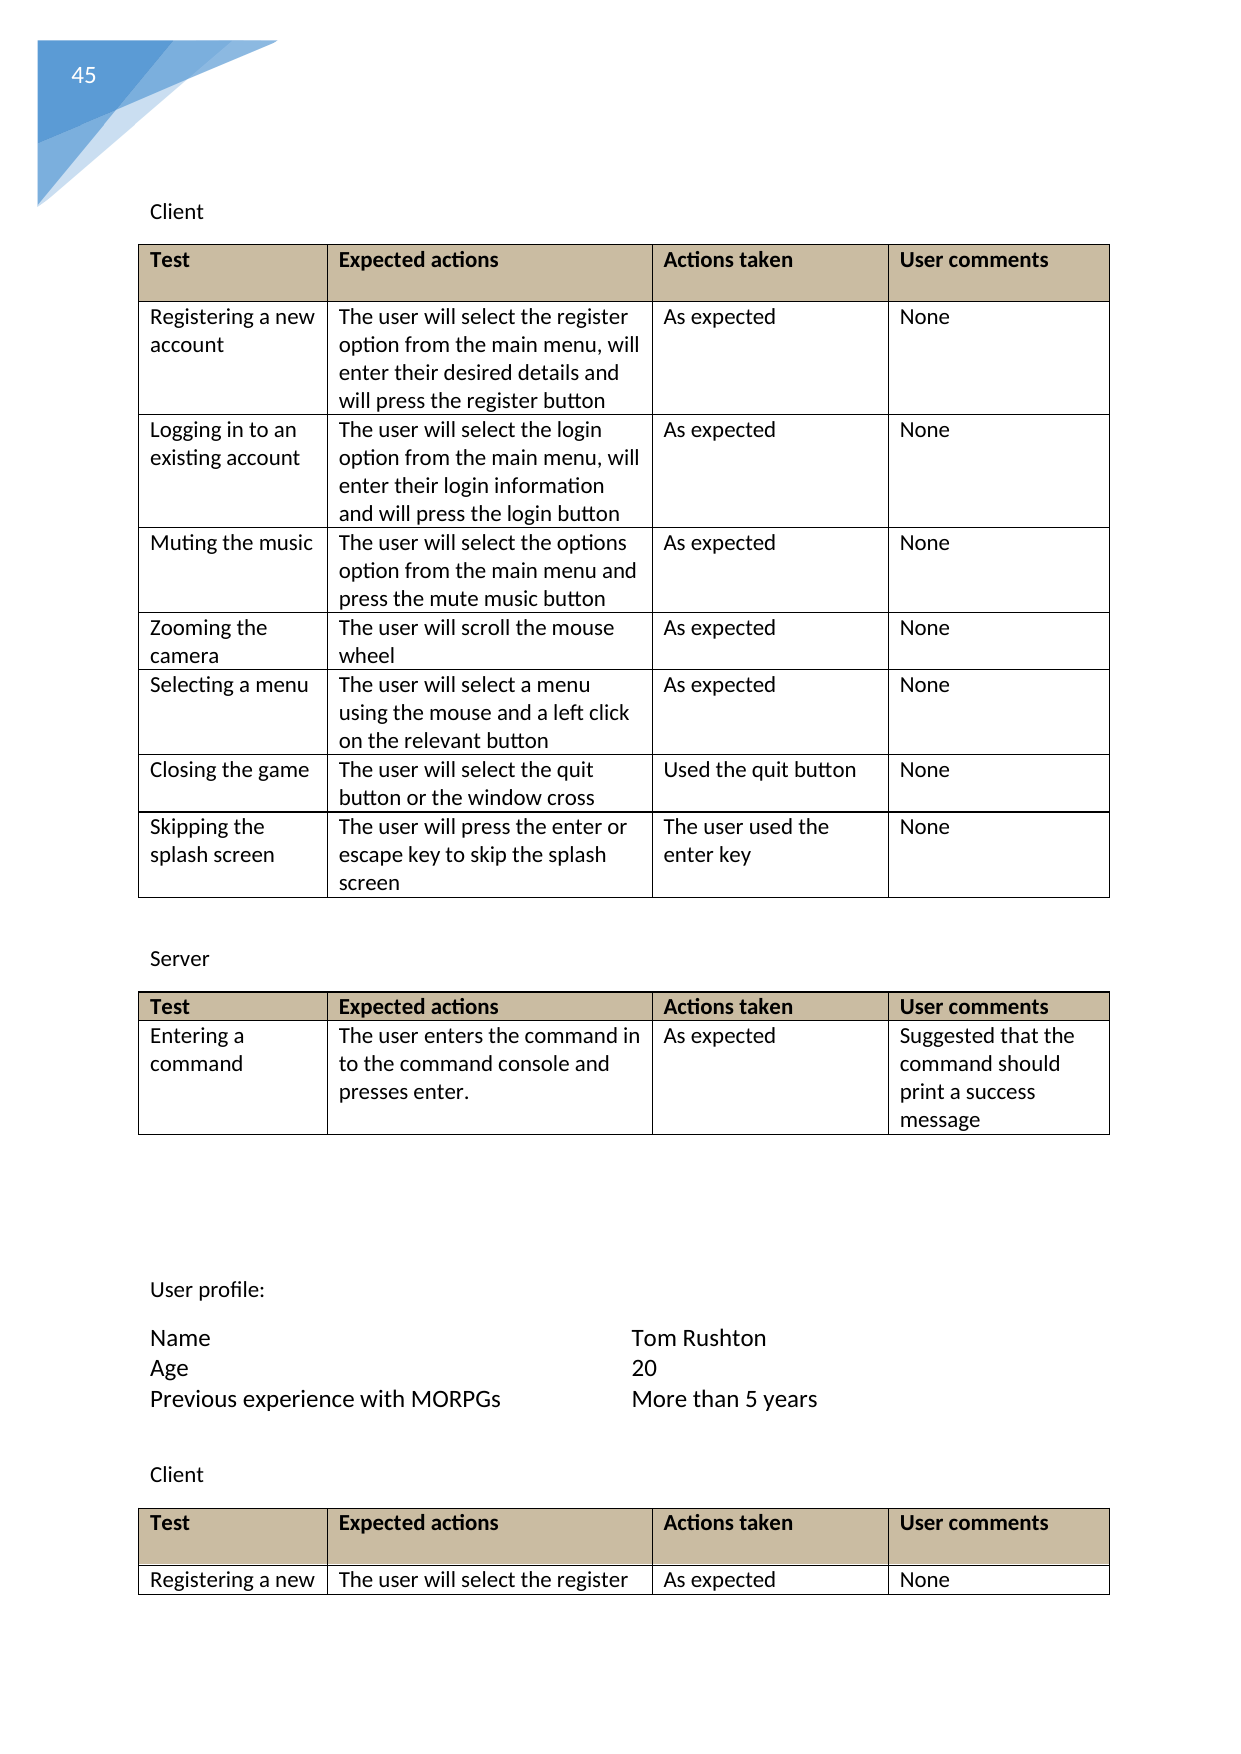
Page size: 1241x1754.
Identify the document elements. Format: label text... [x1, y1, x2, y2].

table_cell As expected [653, 528, 888, 612]
table_cell The user will select the quit button or the window cross [328, 755, 652, 811]
table_cell Used the quit button [653, 755, 888, 811]
table_cell Zooming the camera [139, 613, 327, 669]
table_cell The user will select the login option from the main menu, will enter their login information and will press the login button [328, 415, 652, 527]
table_cell 20 [620, 1353, 1101, 1383]
table_header User comments [889, 1509, 1109, 1564]
table_cell Logging in to an existing account [139, 415, 327, 527]
table_cell None [889, 302, 1109, 414]
text Client [150, 197, 1090, 225]
table_cell Entering a command [139, 1021, 327, 1133]
table_cell The user will press the enter or escape key to skip the splash screen [328, 813, 652, 897]
table_cell The user will select the options option from the main menu and press the mute music button [328, 528, 652, 612]
table_cell As expected [653, 415, 888, 527]
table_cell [328, 1566, 652, 1593]
table_cell As expected [653, 1021, 888, 1133]
table_cell Selecting a menu [139, 670, 327, 754]
picture [37, 40, 279, 209]
table_cell As expected [653, 302, 888, 414]
table_cell None [889, 528, 1109, 612]
table_header Expected actions [328, 1509, 652, 1564]
text User profile: [150, 1275, 1090, 1303]
table_cell Previous experience with MORPGs [139, 1383, 620, 1414]
table_cell As expected [653, 670, 888, 754]
table_cell None [889, 415, 1109, 527]
table_header Test [139, 993, 327, 1020]
table_cell The user will scroll the mouse wheel [328, 613, 652, 669]
table_cell As expected [653, 1566, 888, 1593]
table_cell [139, 1566, 327, 1593]
table_header Test [139, 245, 327, 301]
table_cell Suggested that the command should print a success message [889, 1021, 1109, 1133]
table_cell None [889, 613, 1109, 669]
table_cell Registering a new account [139, 302, 327, 414]
table_header Actions taken [653, 1509, 888, 1564]
table_header Test [139, 1509, 327, 1564]
table_cell None [889, 670, 1109, 754]
table_cell None [889, 813, 1109, 897]
table_header Actions taken [653, 245, 888, 301]
table_header Expected actions [328, 245, 652, 301]
table_header Tom Rushton [620, 1322, 1101, 1353]
table_cell As expected [653, 613, 888, 669]
table_cell More than 5 years [620, 1383, 1101, 1414]
table_cell The user enters the command in to the command console and presses enter. [328, 1021, 652, 1133]
table_cell None [889, 755, 1109, 811]
table_header Name [139, 1322, 620, 1353]
table_header Expected actions [328, 993, 652, 1020]
table_cell The user will select the register option from the main menu, will enter their desired details and will press the register button [328, 302, 652, 414]
text Server [150, 944, 1090, 972]
text Client [150, 1461, 1090, 1488]
table_cell Age [139, 1353, 620, 1383]
table_cell The user will select a menu using the mouse and a left click on the relevant button [328, 670, 652, 754]
table_cell Muting the music [139, 528, 327, 612]
table_header User comments [889, 993, 1109, 1020]
table_cell Closing the game [139, 755, 327, 811]
table_cell Skipping the splash screen [139, 813, 327, 897]
table_cell The user used the enter key [653, 813, 888, 897]
table_header User comments [889, 245, 1109, 301]
table_cell None [889, 1566, 1109, 1593]
table_header Actions taken [653, 993, 888, 1020]
